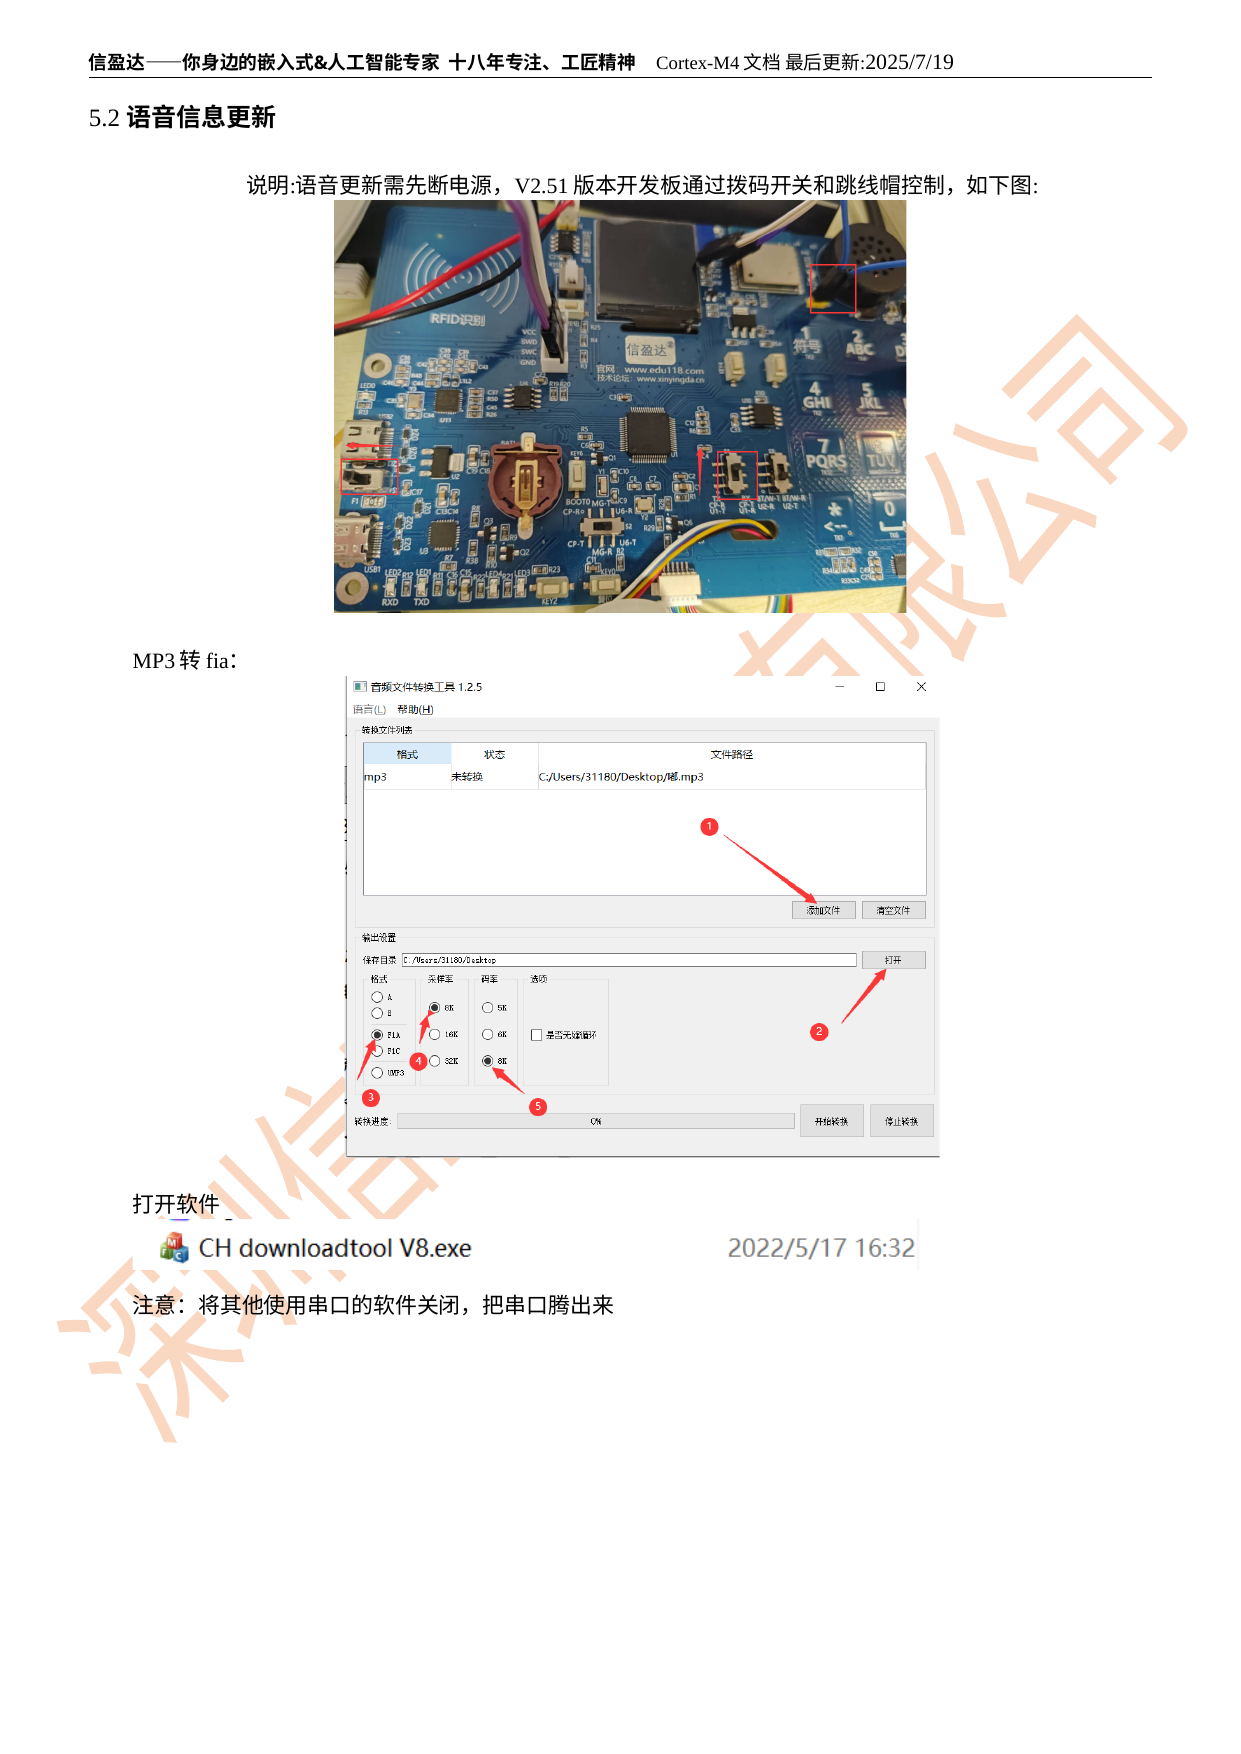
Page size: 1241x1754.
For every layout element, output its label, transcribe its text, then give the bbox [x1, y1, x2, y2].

picture [132, 1219, 953, 1270]
text MP3转fia： [89, 642, 1152, 676]
picture [334, 200, 907, 613]
subtitle 语音信息更新 [89, 82, 1152, 150]
text 打开软件 [89, 1185, 1152, 1219]
picture [344, 676, 940, 1158]
text 注意：将其他使用串口的软件关闭，把串口腾出来 [89, 1287, 1152, 1321]
